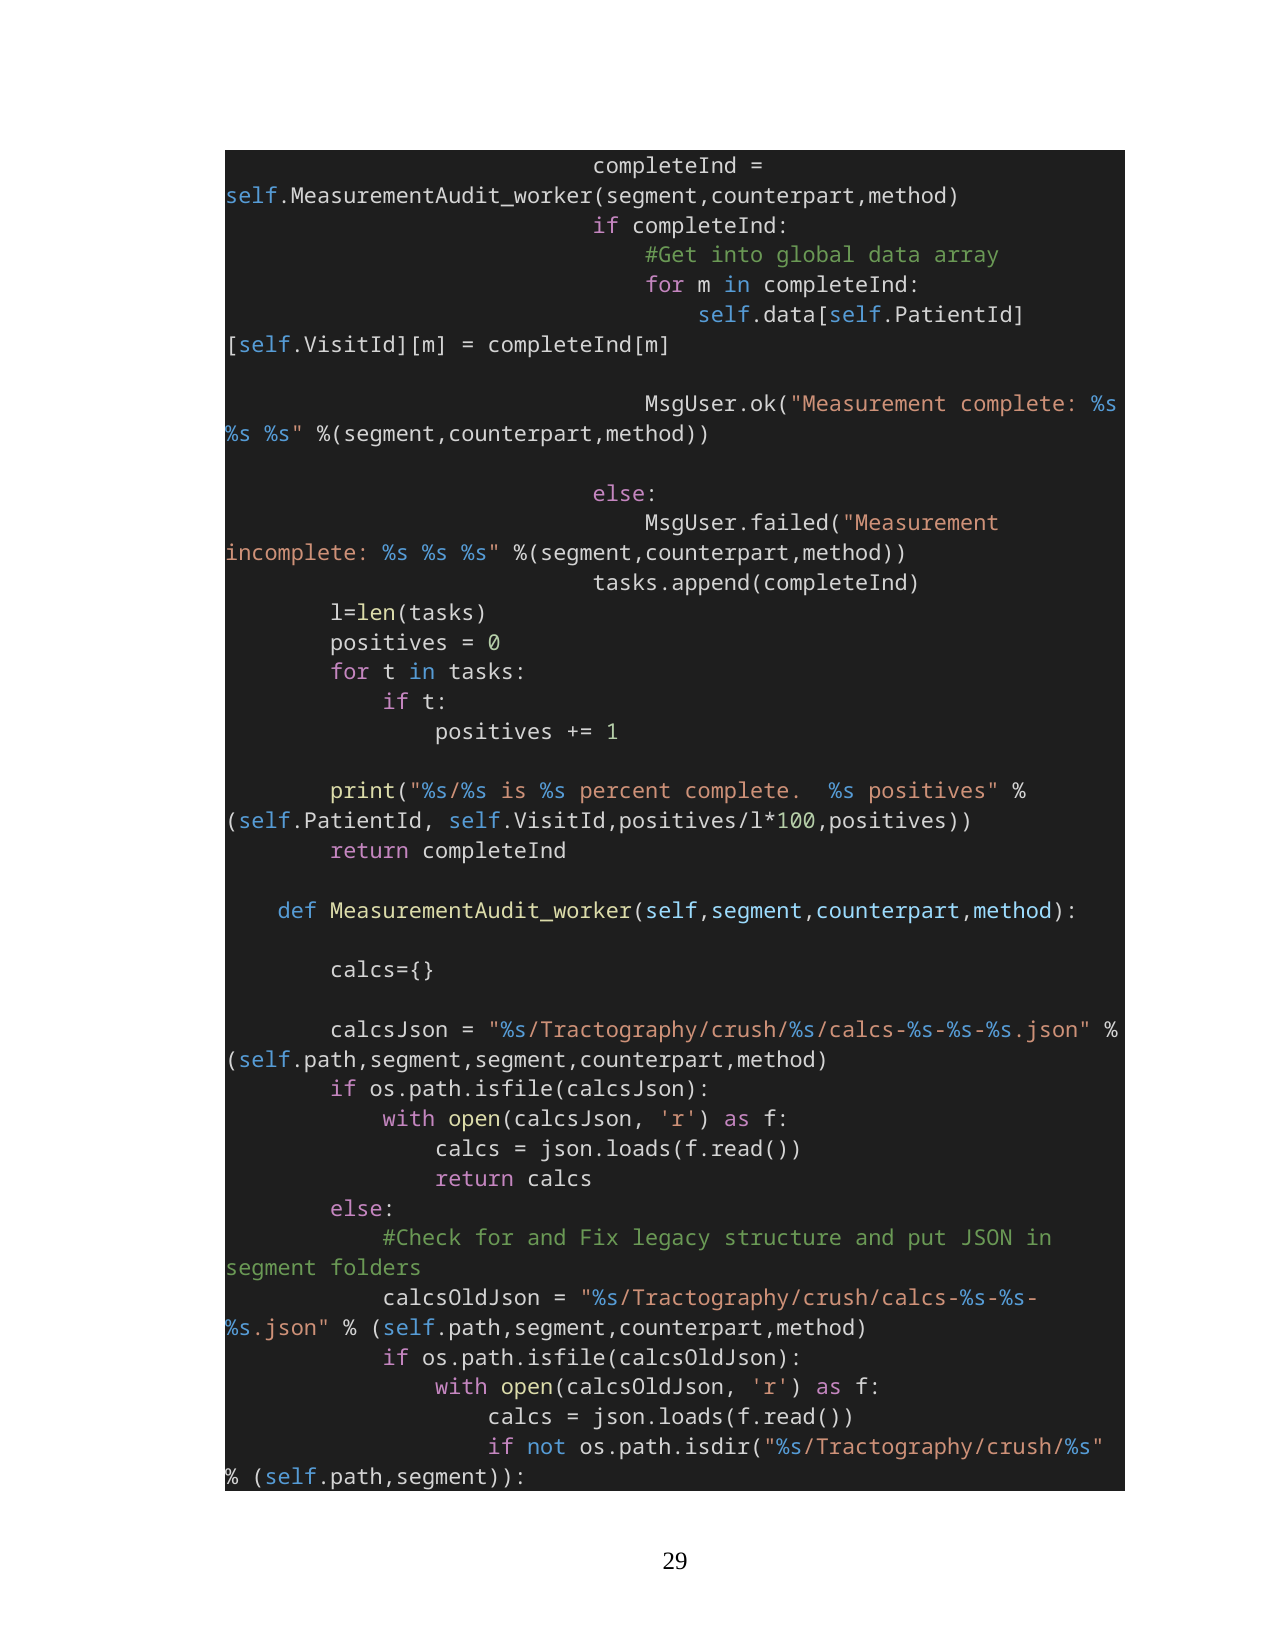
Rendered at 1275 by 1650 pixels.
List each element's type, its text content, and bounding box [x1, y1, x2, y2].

text if t: [225, 686, 1125, 716]
text #Get into global data array [225, 239, 1125, 269]
text else: [225, 478, 1125, 507]
text else: [225, 1193, 1125, 1222]
text with open(calcsOldJson, 'r') as f: [225, 1371, 1125, 1401]
text #Check for and Fix legacy structure and put JSON in segment folders [225, 1222, 1125, 1282]
text positives = 0 [225, 627, 1125, 656]
text calcs = json.loads(f.read()) [225, 1401, 1125, 1431]
text positives += 1 [225, 716, 1125, 746]
text MsgUser.failed("Measurement incomplete: %s %s %s" %(segment,counterpart,method)) [225, 507, 1125, 567]
text if os.path.isfile(calcsJson): [225, 1073, 1125, 1103]
text print("%s/%s is %s percent complete. %s positives" %(self.PatientId, self.VisitId,positives/l*100,positives)) [225, 776, 1125, 835]
text completeInd = self.MeasurementAudit_worker(segment,counterpart,method) [225, 150, 1125, 209]
text return calcs [225, 1163, 1125, 1193]
text def MeasurementAudit_worker(self,segment,counterpart,method): [225, 895, 1125, 924]
text calcs = json.loads(f.read()) [225, 1133, 1125, 1163]
text MsgUser.ok("Measurement complete: %s %s %s" %(segment,counterpart,method)) [225, 388, 1125, 448]
text for m in completeInd: [225, 269, 1125, 299]
text calcsJson = "%s/Tractography/crush/%s/calcs-%s-%s-%s.json" % (self.path,segment,segment,counterpart,method) [225, 1014, 1125, 1073]
text if os.path.isfile(calcsOldJson): [225, 1342, 1125, 1371]
text if completeInd: [225, 209, 1125, 239]
text calcs={} [225, 954, 1125, 984]
text for t in tasks: [225, 656, 1125, 686]
text self.data[self.PatientId][self.VisitId][m] = completeInd[m] [225, 299, 1125, 358]
text if not os.path.isdir("%s/Tractography/crush/%s" % (self.path,segment)): [225, 1431, 1125, 1491]
text with open(calcsJson, 'r') as f: [225, 1103, 1125, 1133]
text calcsOldJson = "%s/Tractography/crush/calcs-%s-%s-%s.json" % (self.path,segment,counterpart,method) [225, 1282, 1125, 1342]
text tasks.append(completeInd) [225, 567, 1125, 597]
text l=len(tasks) [225, 597, 1125, 627]
text return completeInd [225, 835, 1125, 865]
